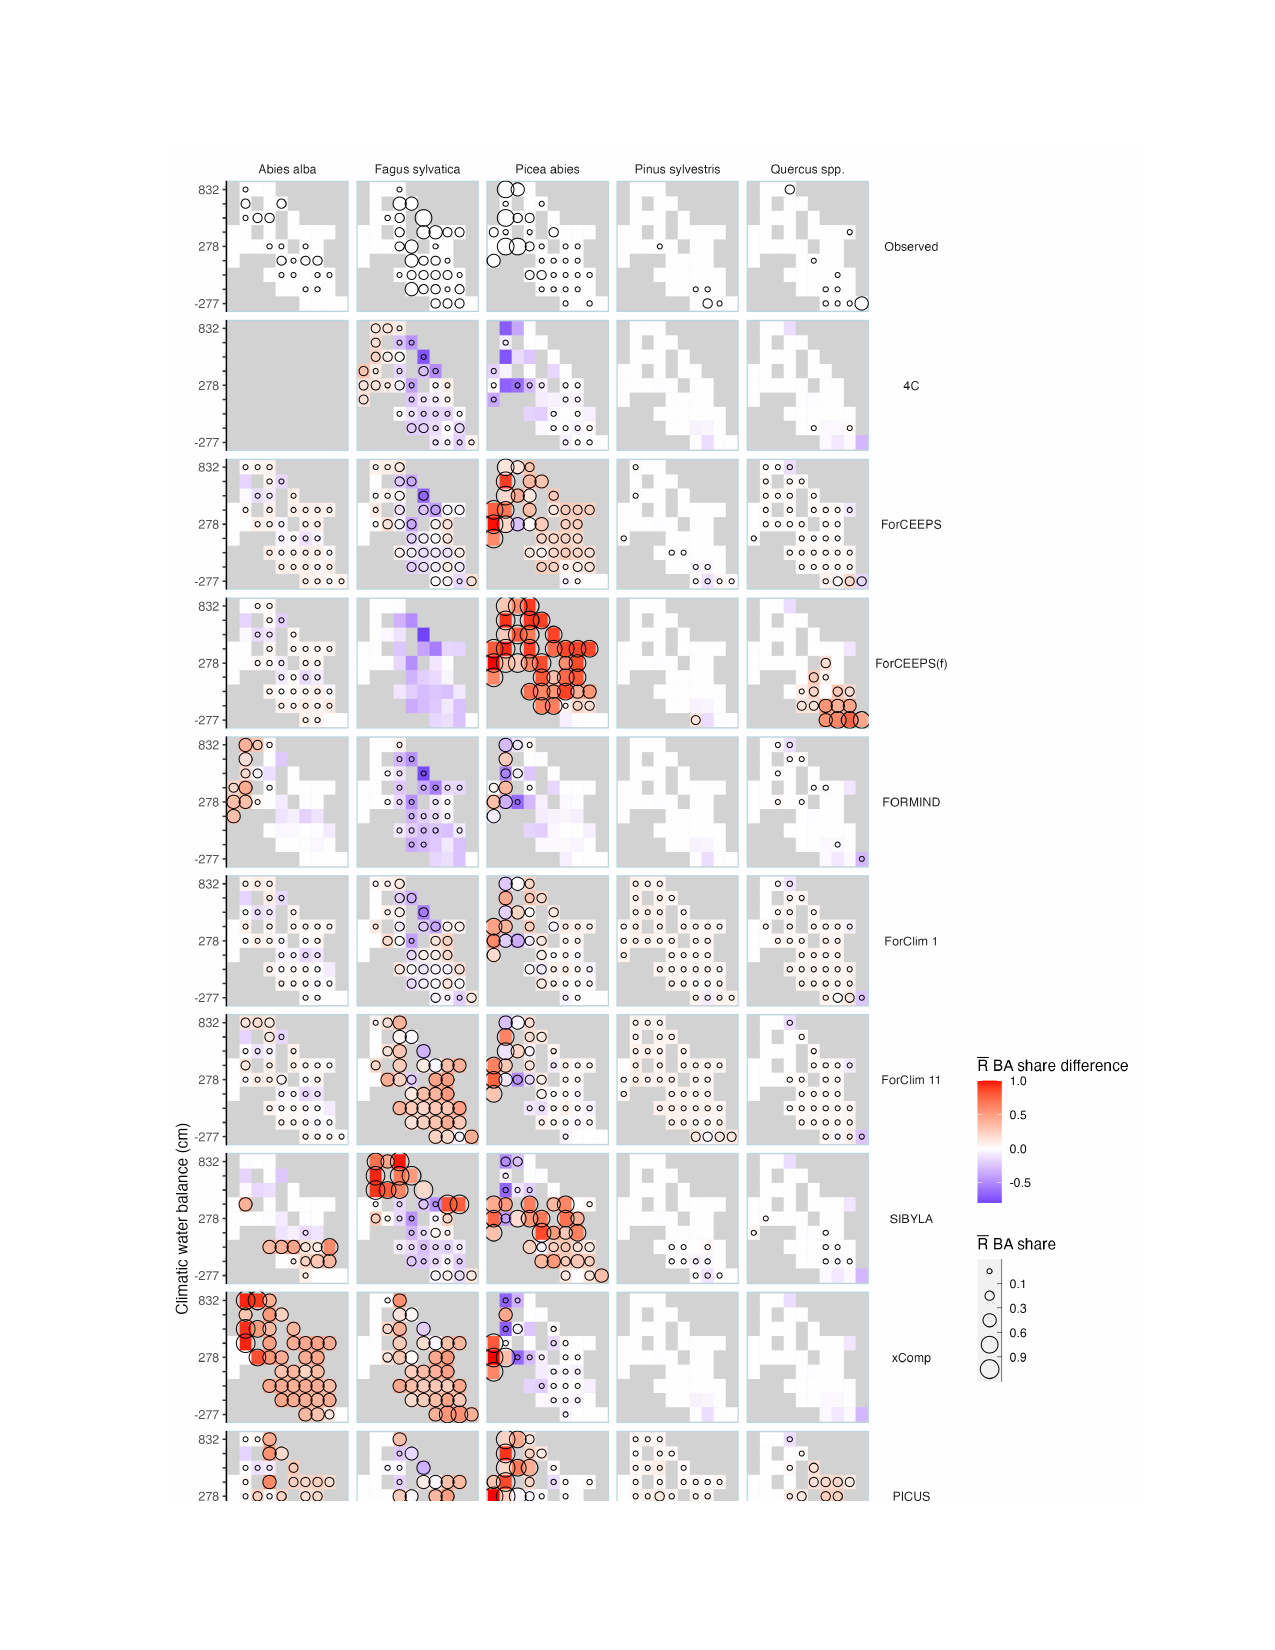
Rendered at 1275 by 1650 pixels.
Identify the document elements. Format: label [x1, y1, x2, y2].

picture [168, 150, 1144, 1501]
